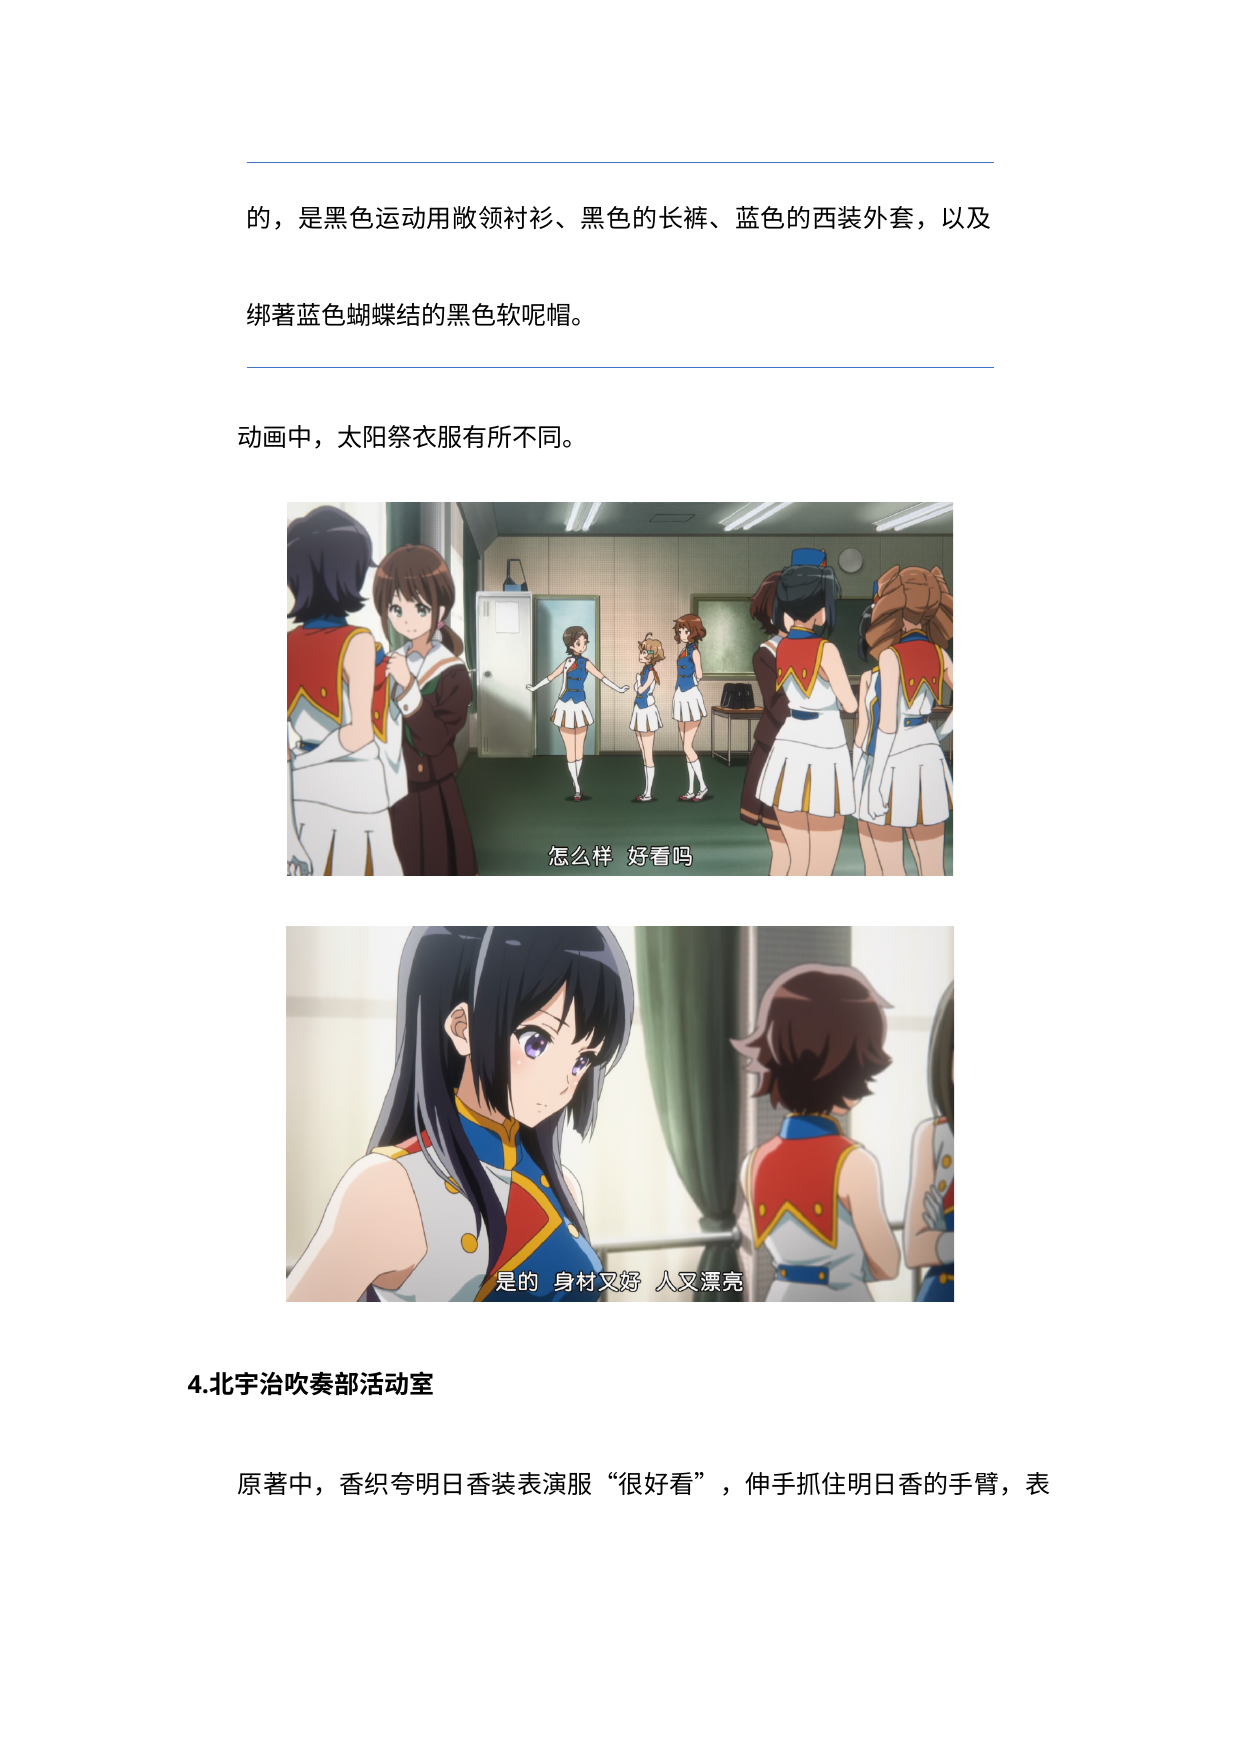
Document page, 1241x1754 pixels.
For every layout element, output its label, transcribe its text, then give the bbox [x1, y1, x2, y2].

picture [286, 926, 955, 1302]
text 动画中，太阳祭衣服有所不同。 [187, 403, 1053, 468]
subtitle 北宇治吹奏部活动室 [187, 1350, 1053, 1415]
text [187, 1450, 1053, 1515]
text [247, 163, 994, 367]
picture [287, 502, 954, 876]
